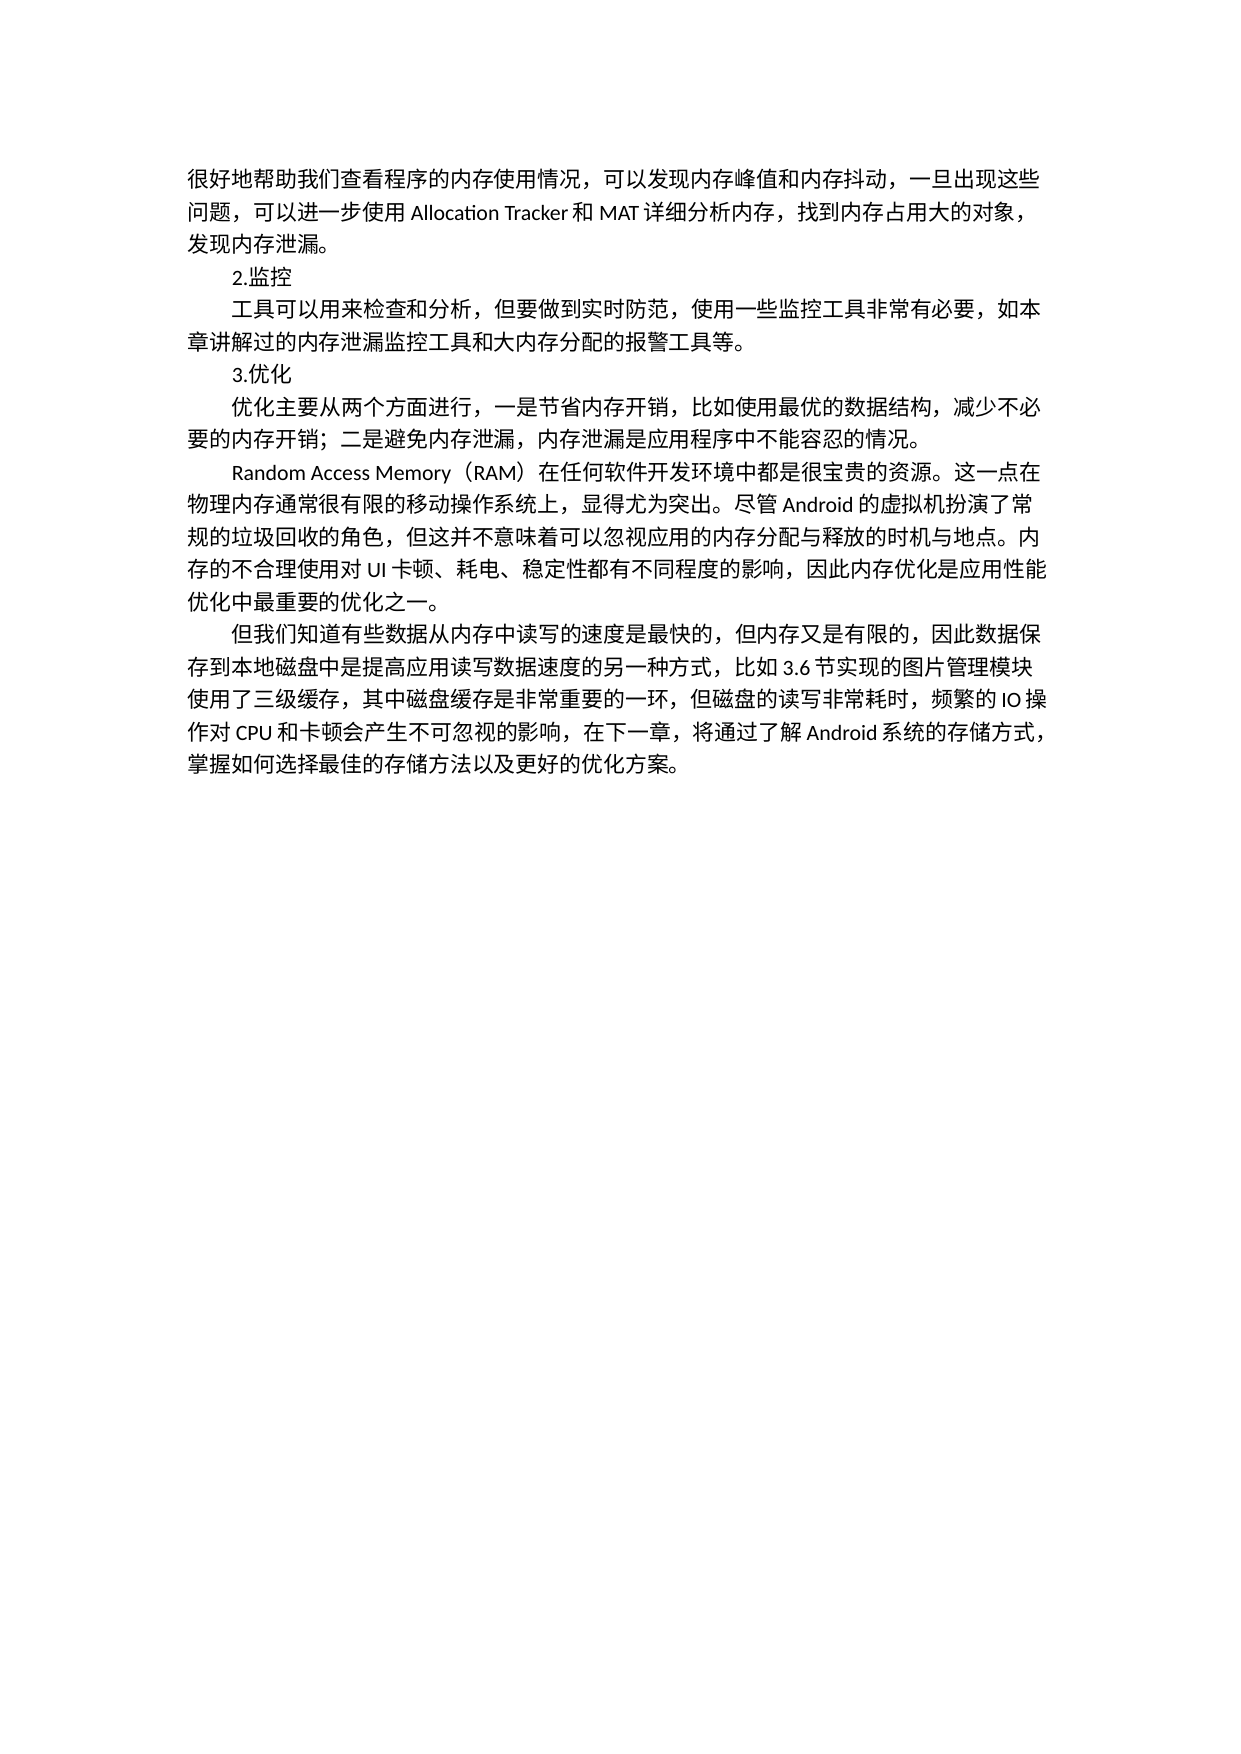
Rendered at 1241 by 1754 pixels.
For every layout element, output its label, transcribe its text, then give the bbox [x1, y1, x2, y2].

text 2.监控 [187, 259, 1053, 292]
text 但我们知道有些数据从内存中读写的速度是最快的，但内存又是有限的，因此数据保存到本地磁盘中是提高应用读写数据速度的另一种方式，比如3.6节实现的图片管理模块使用了三级缓存，其中磁盘缓存是非常重要的一环，但磁盘的读写非常耗时，频繁的IO操作对CPU和卡顿会产生不可忽视的影响，在下一章，将通过了解Android系统的存储方式，掌握如何选择最佳的存储方法以及更好的优化方案。 [187, 617, 1053, 779]
text 工具可以用来检查和分析，但要做到实时防范，使用一些监控工具非常有必要，如本章讲解过的内存泄漏监控工具和大内存分配的报警工具等。 [187, 292, 1053, 357]
text 优化主要从两个方面进行，一是节省内存开销，比如使用最优的数据结构，减少不必要的内存开销；二是避免内存泄漏，内存泄漏是应用程序中不能容忍的情况。 [187, 389, 1053, 454]
text Random Access Memory（RAM）在任何软件开发环境中都是很宝贵的资源。这一点在物理内存通常很有限的移动操作系统上，显得尤为突出。尽管Android的虚拟机扮演了常规的垃圾回收的角色，但这并不意味着可以忽视应用的内存分配与释放的时机与地点。内存的不合理使用对UI卡顿、耗电、稳定性都有不同程度的影响，因此内存优化是应用性能优化中最重要的优化之一。 [187, 454, 1053, 617]
text 3.优化 [187, 357, 1053, 389]
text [187, 162, 1053, 259]
